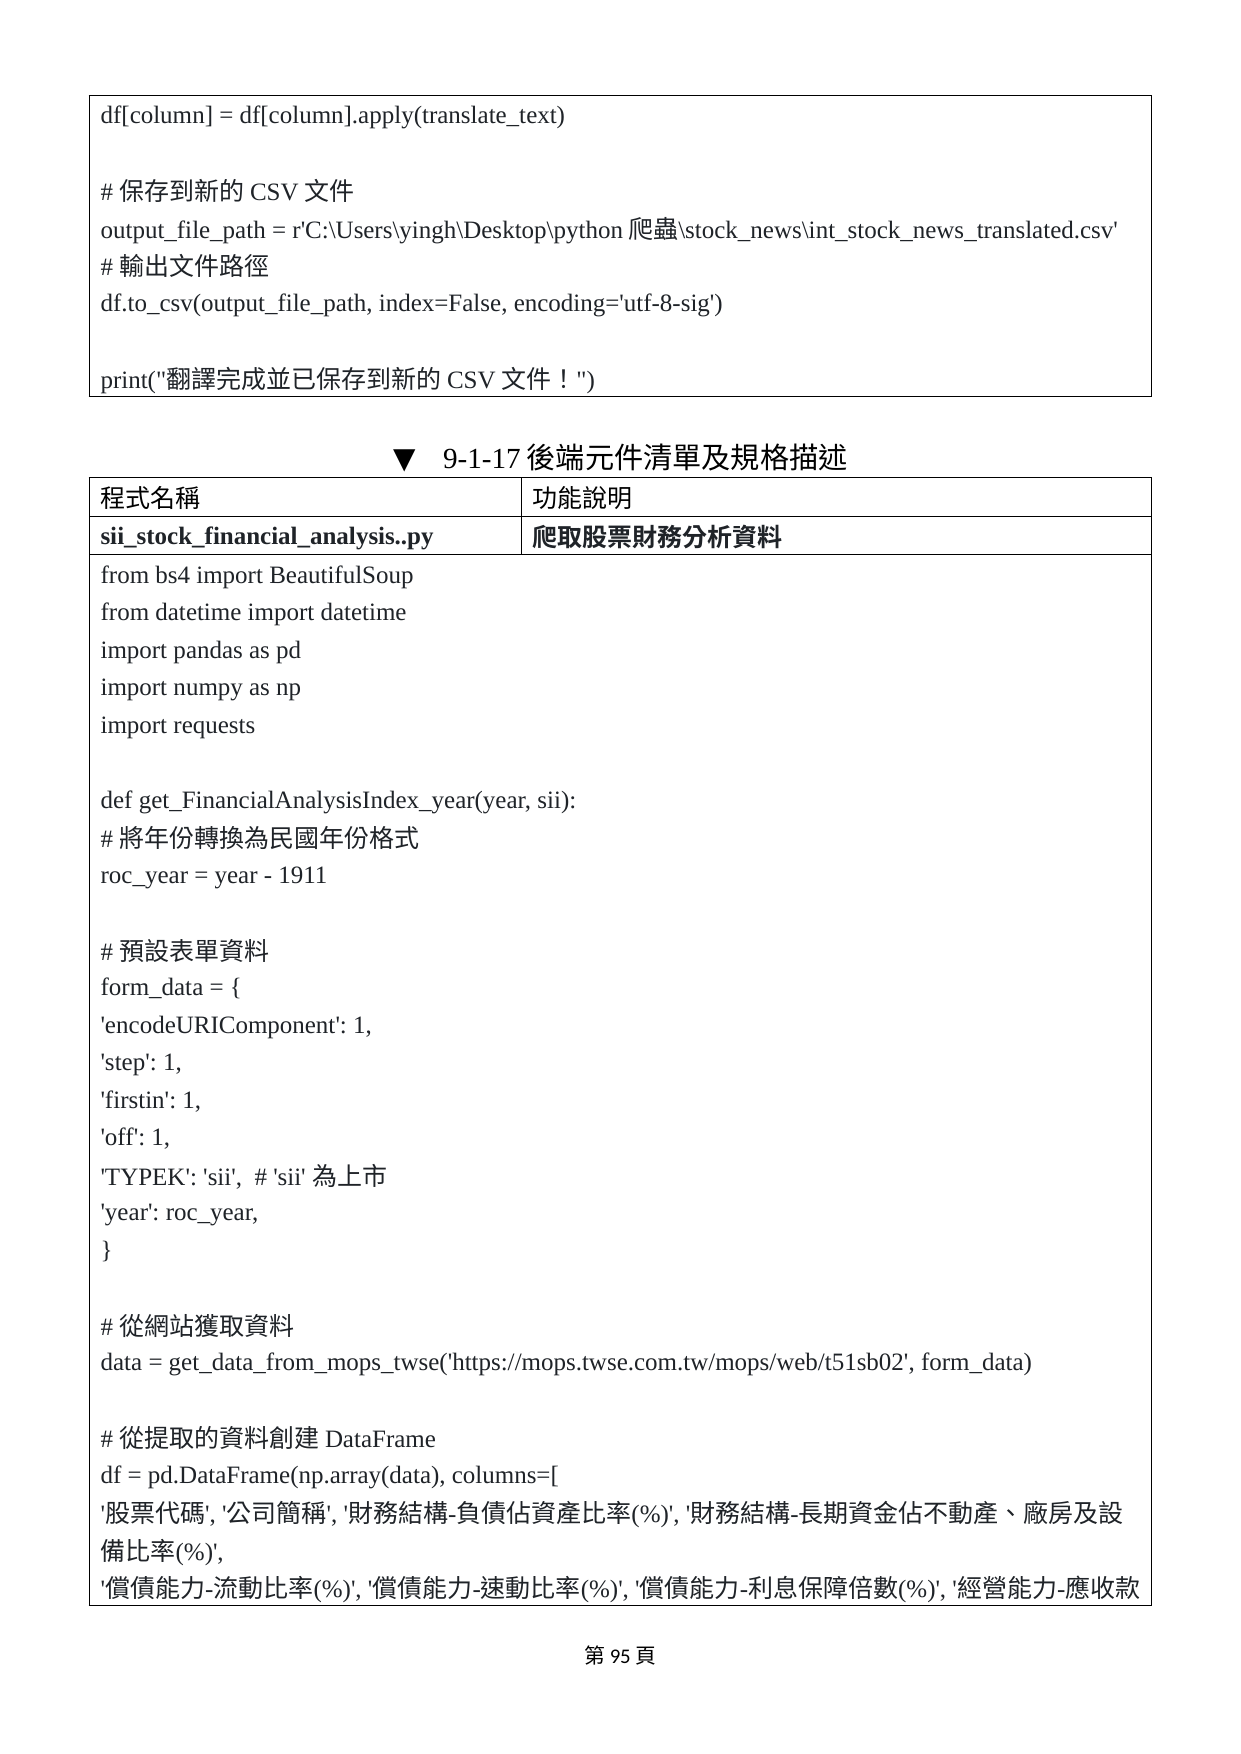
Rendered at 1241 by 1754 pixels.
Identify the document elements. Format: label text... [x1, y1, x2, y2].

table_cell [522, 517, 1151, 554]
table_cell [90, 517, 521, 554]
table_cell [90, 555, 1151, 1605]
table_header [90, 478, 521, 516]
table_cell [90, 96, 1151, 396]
text 9-1-17後端元件清單及規格描述 [89, 435, 1152, 477]
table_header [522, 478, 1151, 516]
